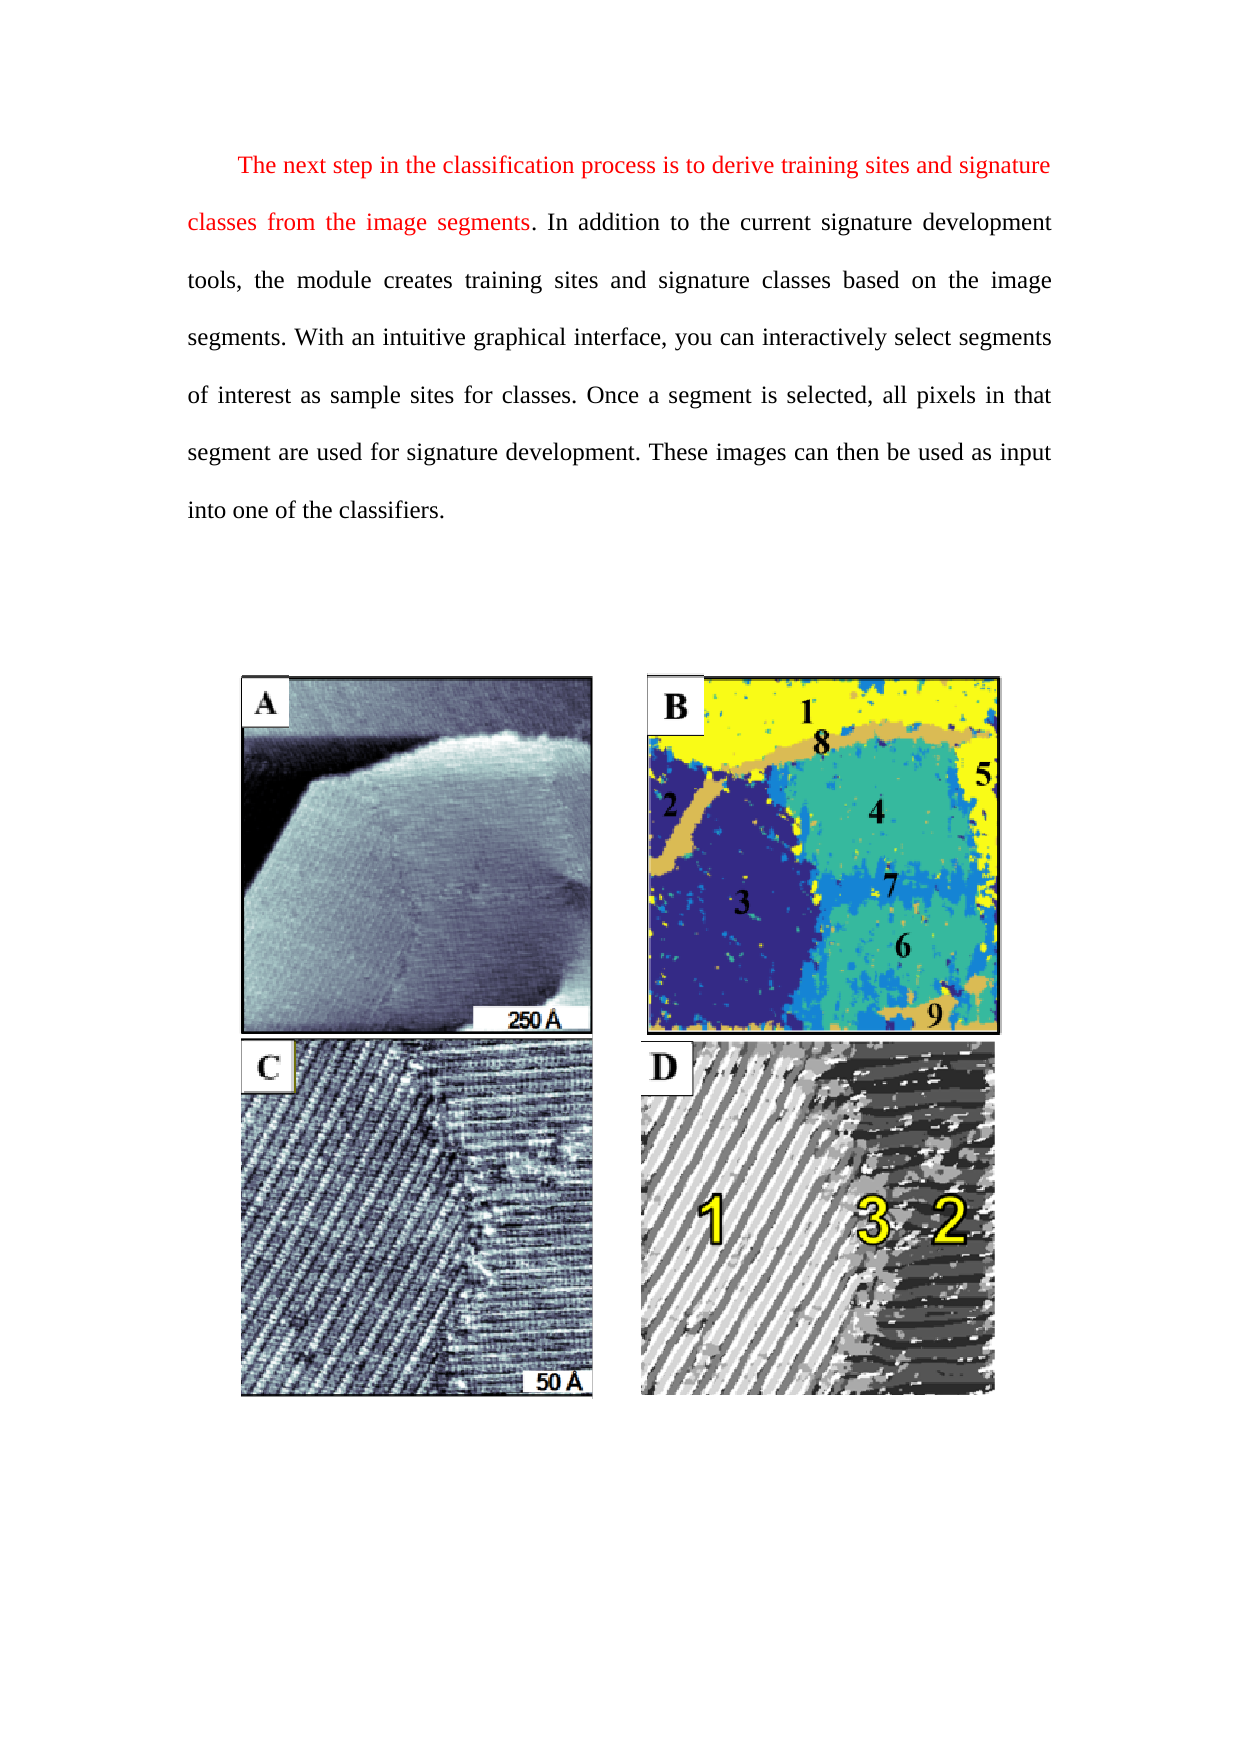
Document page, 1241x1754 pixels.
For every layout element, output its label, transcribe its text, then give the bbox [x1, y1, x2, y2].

picture [236, 673, 1003, 1399]
text The next step in the classification process is to derive training sites and signature classes from the image segments. In addition to the current signature development tools, the module creates training sites and signature classes based on the image segments. With an intuitive graphical interface, you can interactively select segments of interest as sample sites for classes. Once a segment is selected, all pixels in that segment are used for signature development. These images can then be used as input into one of the classifiers. [187, 150, 1053, 524]
